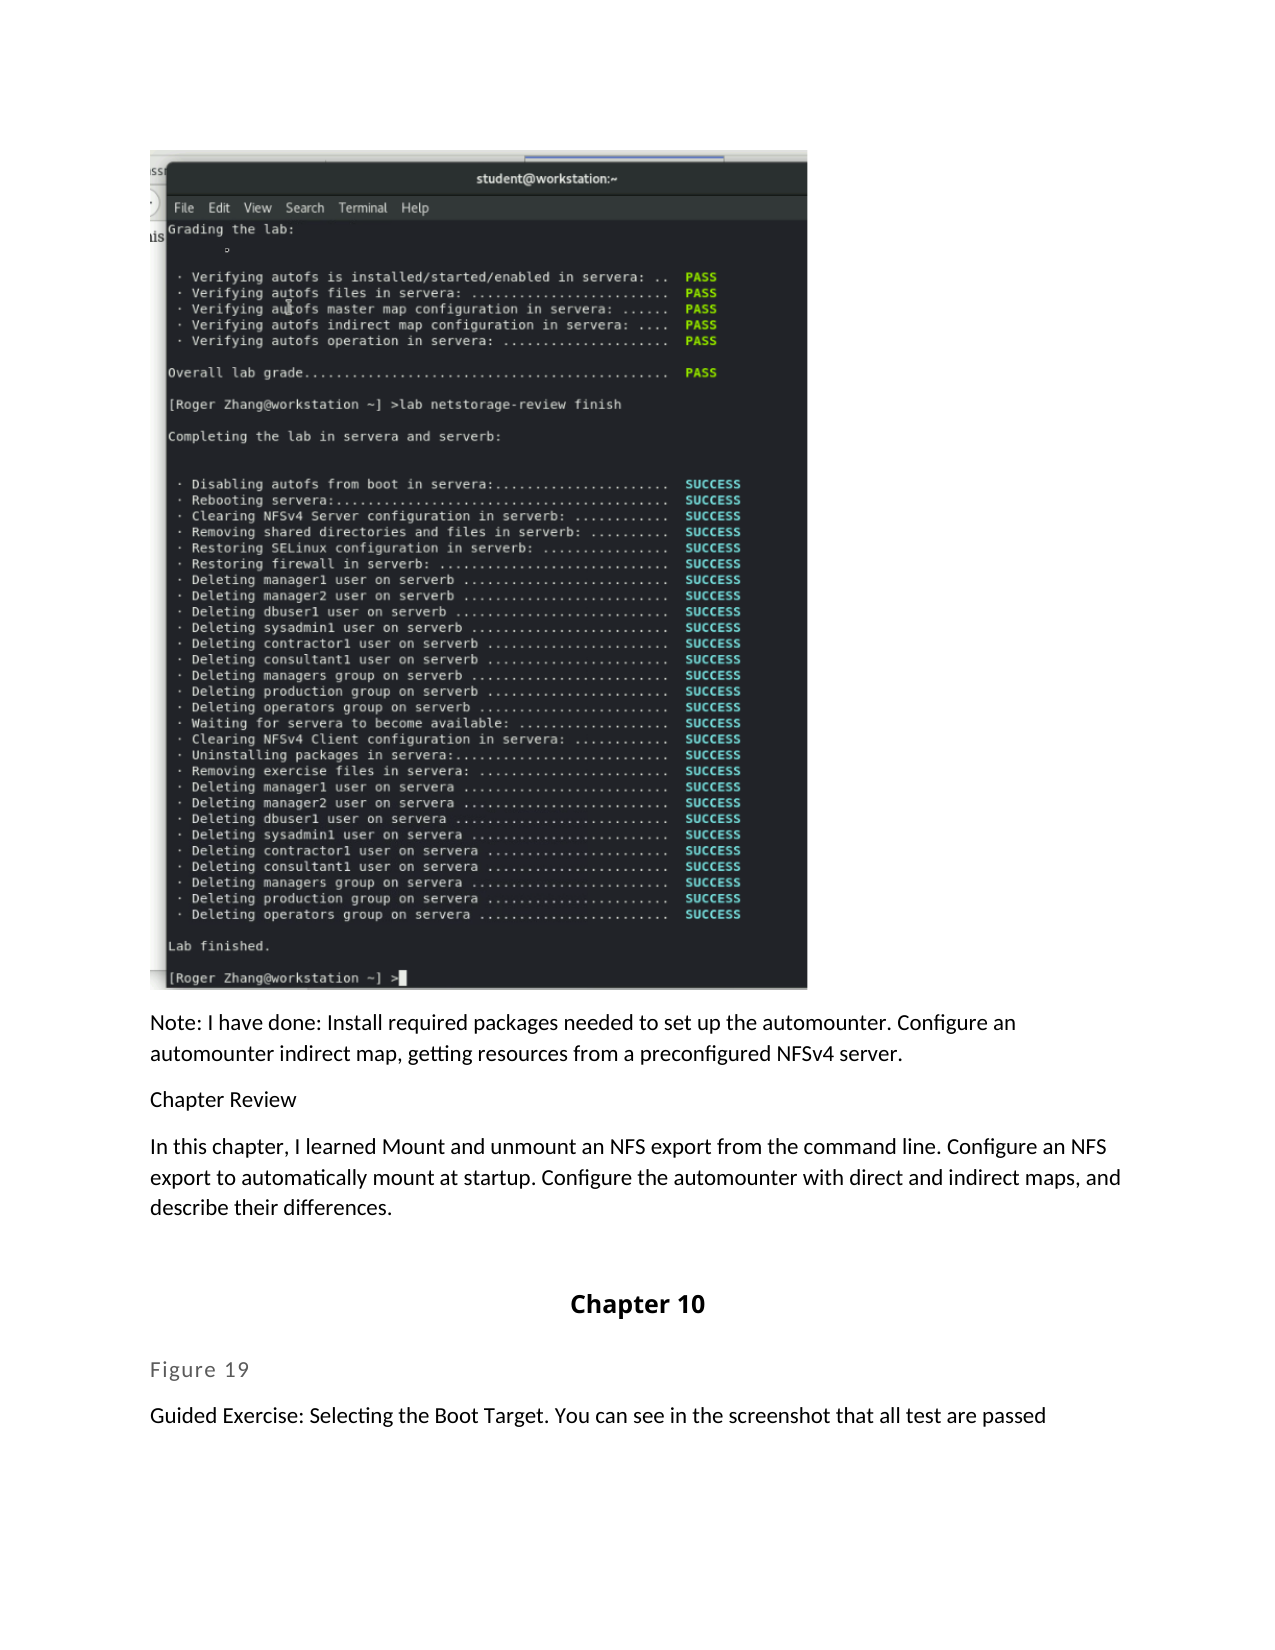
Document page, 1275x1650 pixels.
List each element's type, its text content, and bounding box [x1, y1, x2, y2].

text Note: I have done: Install required packages needed to set up the automounter. Configure an automounter indirect map, getting resources from a preconfigured NFSv4 server. [150, 1008, 1125, 1067]
subtitle Chapter 10 [150, 1287, 1125, 1321]
subtitle Figure 19 [150, 1355, 1125, 1383]
text Guided Exercise: Selecting the Boot Target. You can see in the screenshot that all test are passed [150, 1402, 1125, 1430]
text In this chapter, I learned Mount and unmount an NFS export from the command line. Configure an NFS export to automatically mount at startup. Configure the automounter with direct and indirect maps, and describe their differences. [150, 1132, 1125, 1221]
picture [150, 150, 808, 990]
text Chapter Review [150, 1086, 1125, 1114]
